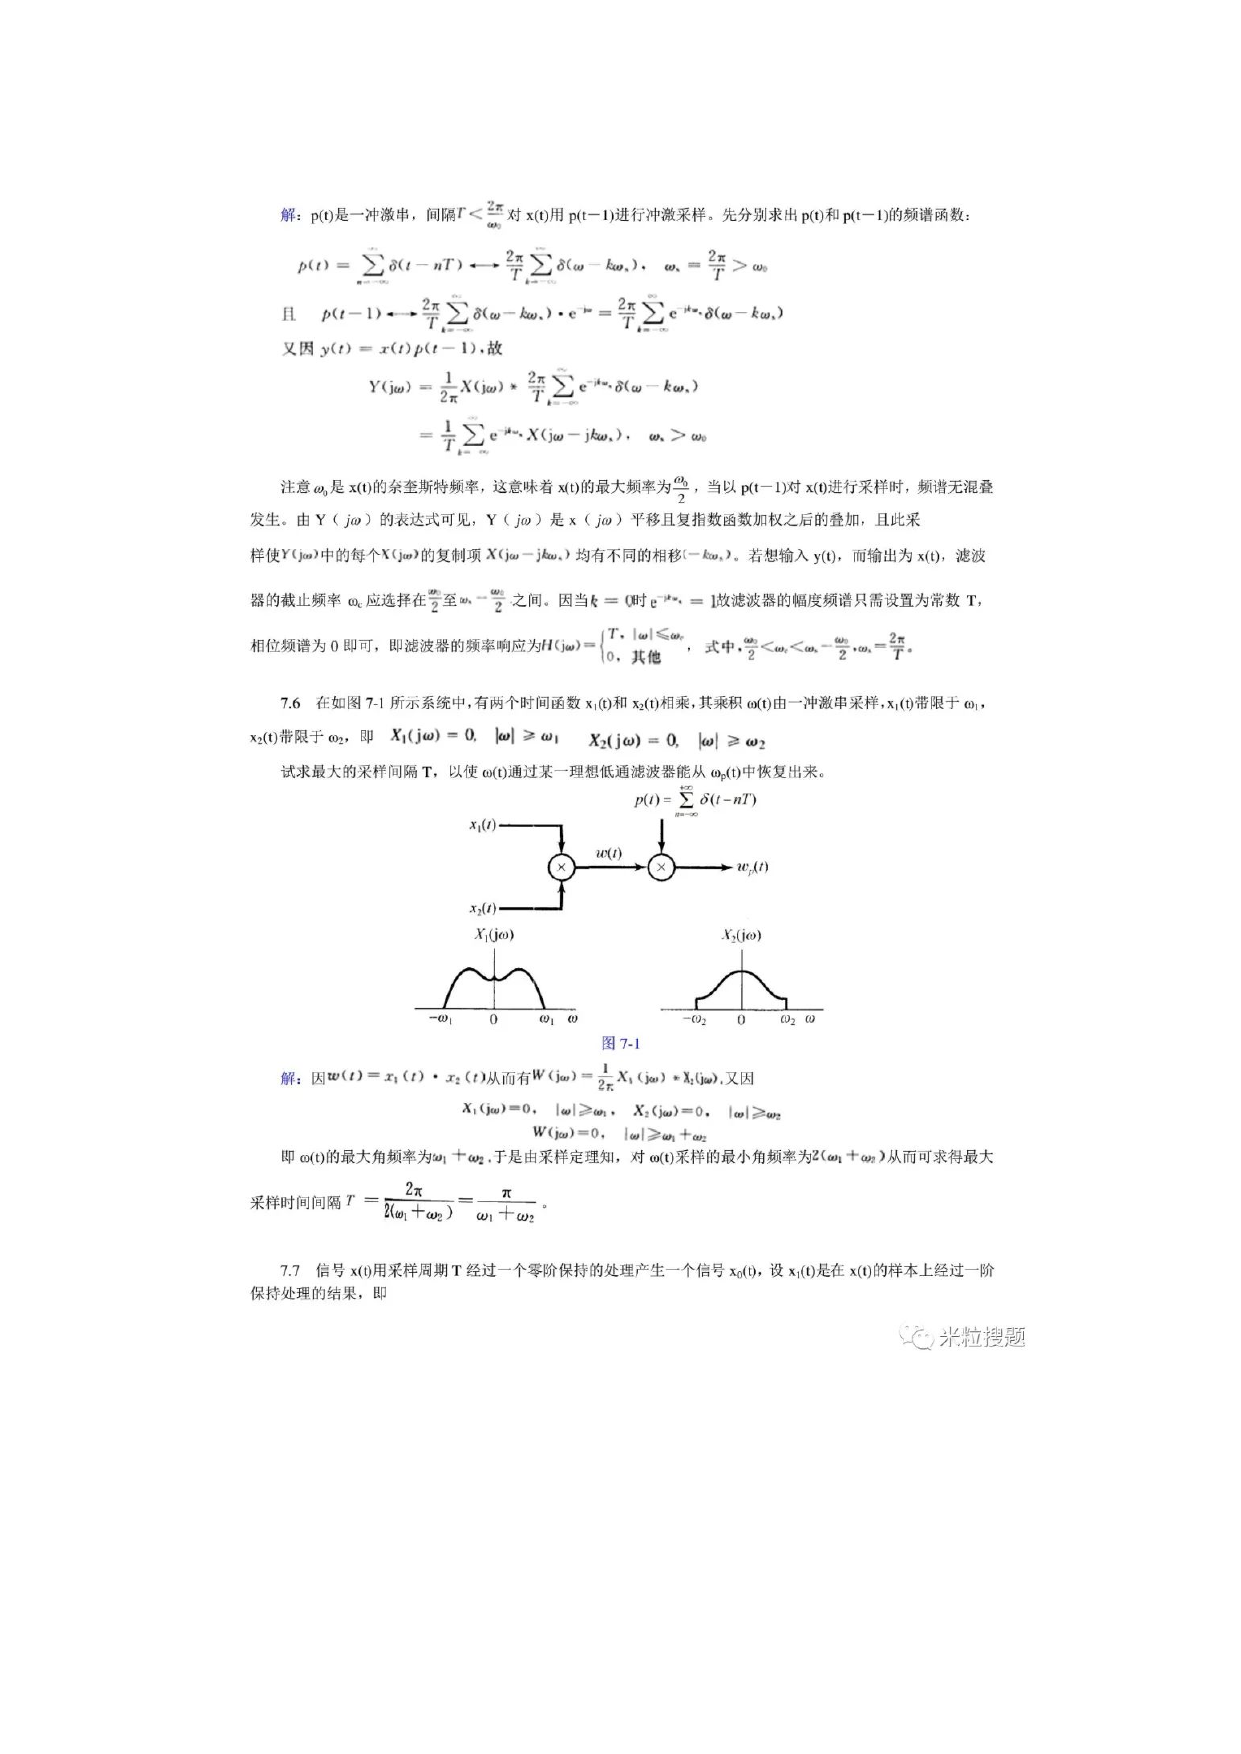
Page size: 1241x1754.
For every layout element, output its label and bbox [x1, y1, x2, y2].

picture [187, 152, 1053, 1375]
